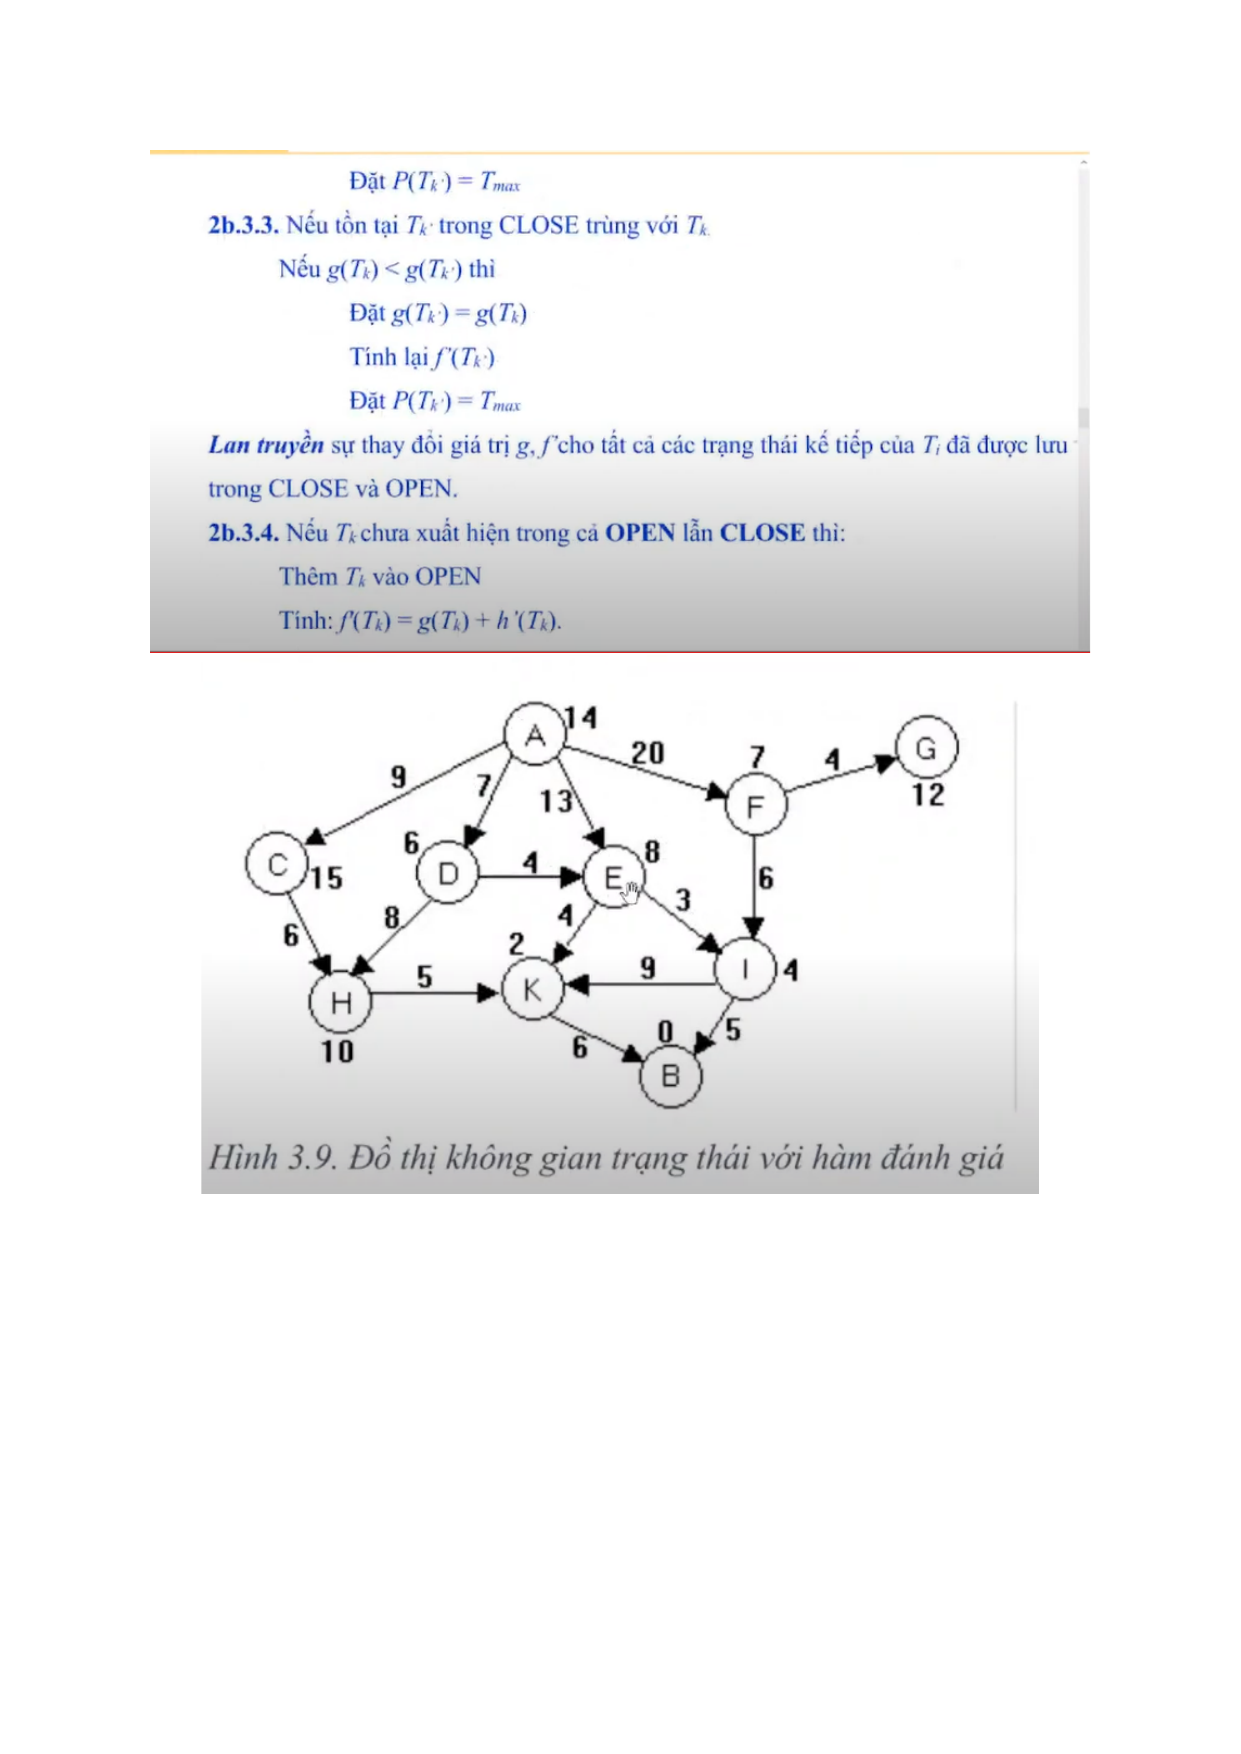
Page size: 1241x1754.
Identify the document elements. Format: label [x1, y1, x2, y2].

picture [150, 150, 1091, 653]
picture [201, 655, 1039, 1194]
